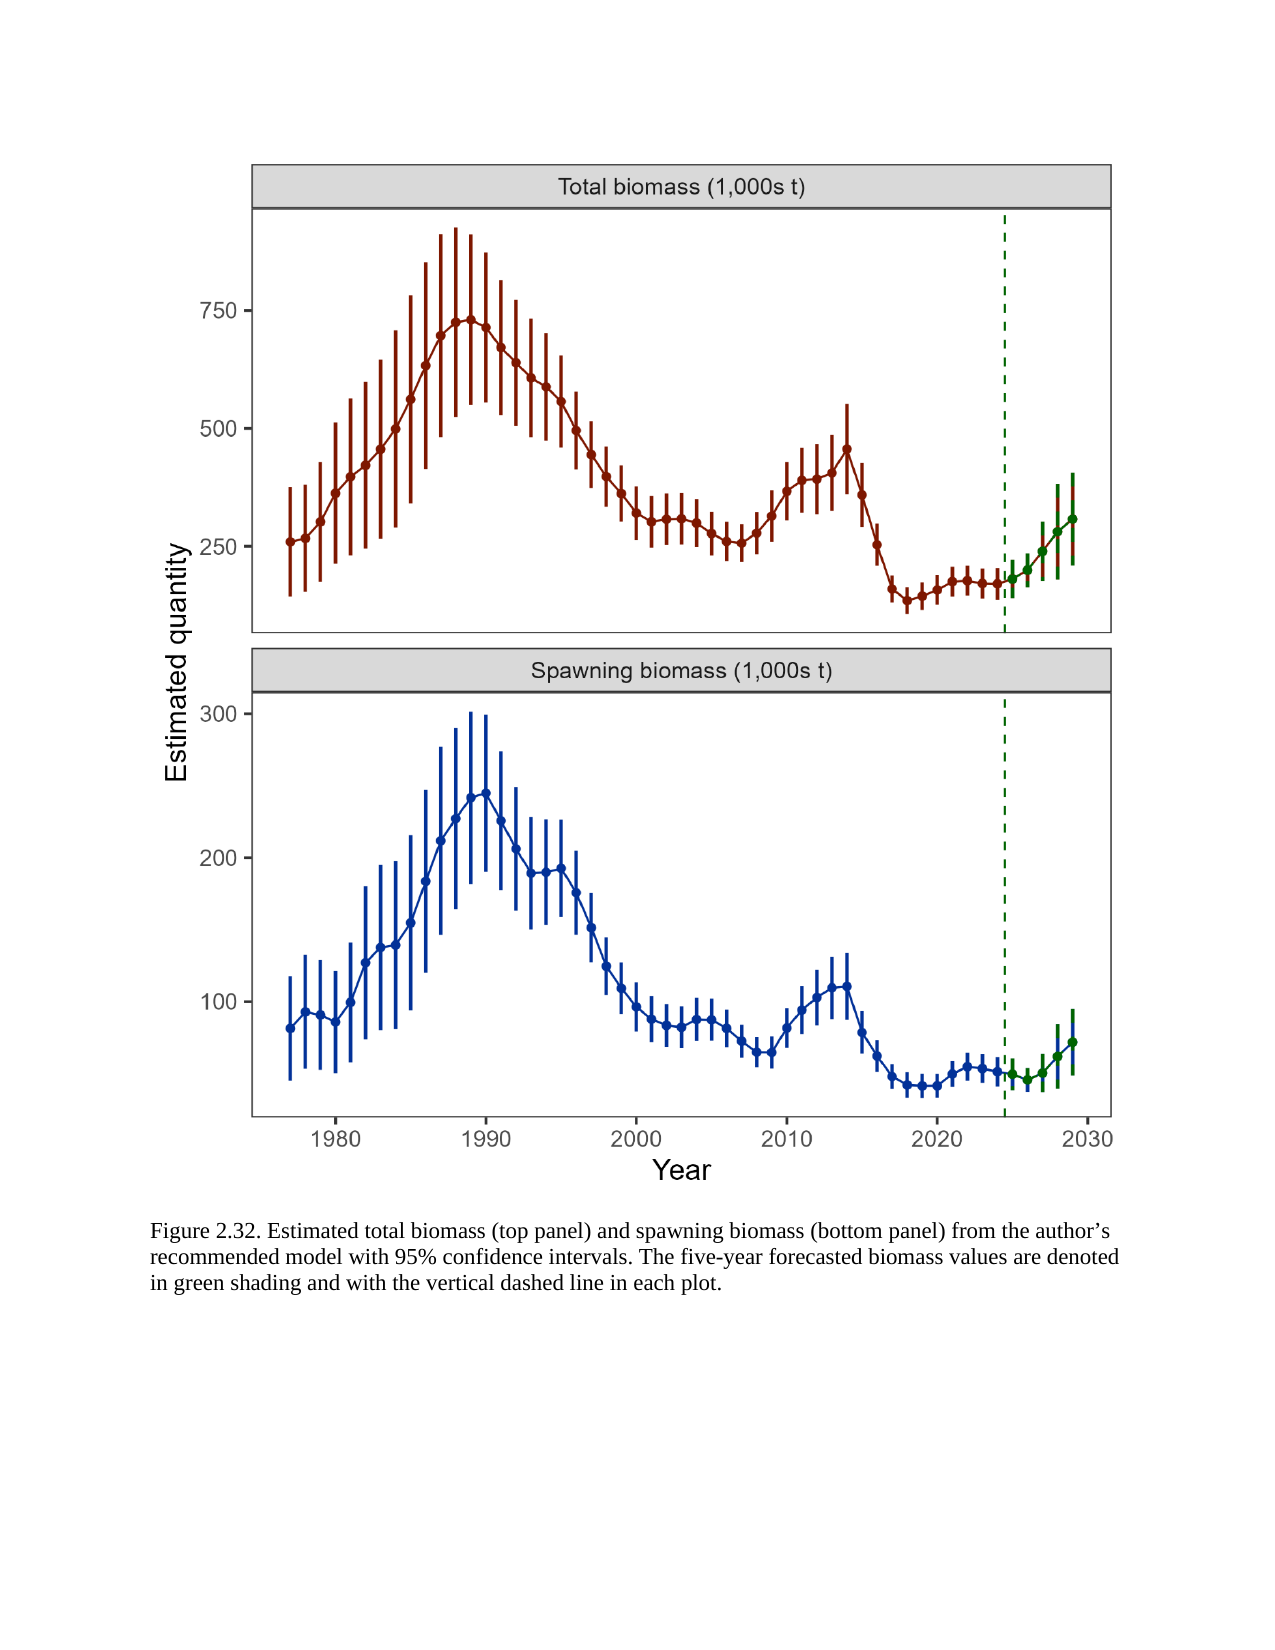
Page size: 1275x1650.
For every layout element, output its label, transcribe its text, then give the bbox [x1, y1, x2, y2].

picture [150, 150, 1125, 1200]
subtitle Figure 2.32. Estimated total biomass (top panel) and spawning biomass (bottom panel) from the author’s recommended model with 95% confidence intervals. The five-year forecasted biomass values are denoted in green shading and with the vertical dashed line in each plot. [150, 1217, 1125, 1296]
